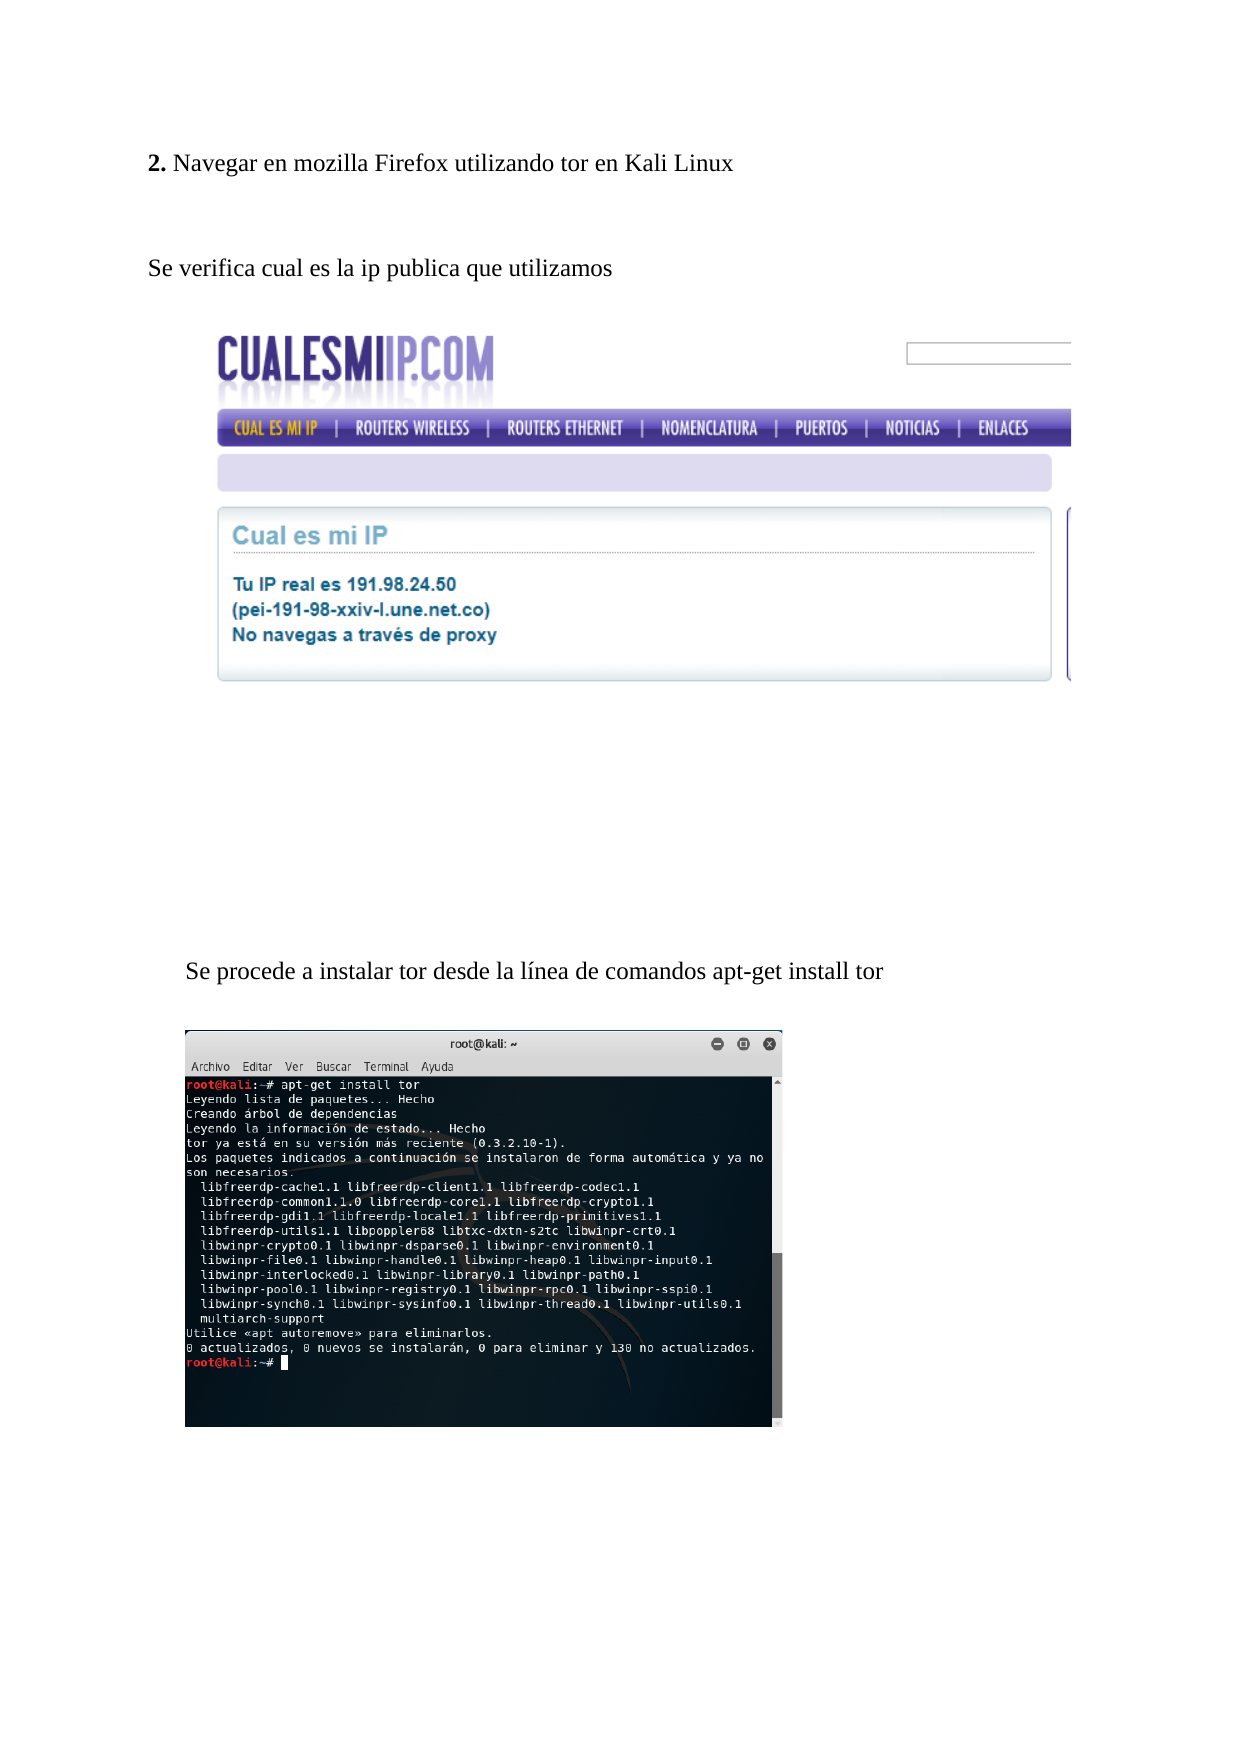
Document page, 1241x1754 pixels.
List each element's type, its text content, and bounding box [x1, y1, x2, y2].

text Se procede a instalar tor desde la línea de comandos apt-get install tor [185, 956, 1092, 984]
subtitle 2. Navegar en mozilla Firefox utilizando tor en Kali Linux [148, 148, 1092, 176]
text Se verifica cual es la ip publica que utilizamos [148, 253, 1092, 282]
picture [185, 1030, 783, 1427]
picture [185, 327, 1072, 689]
